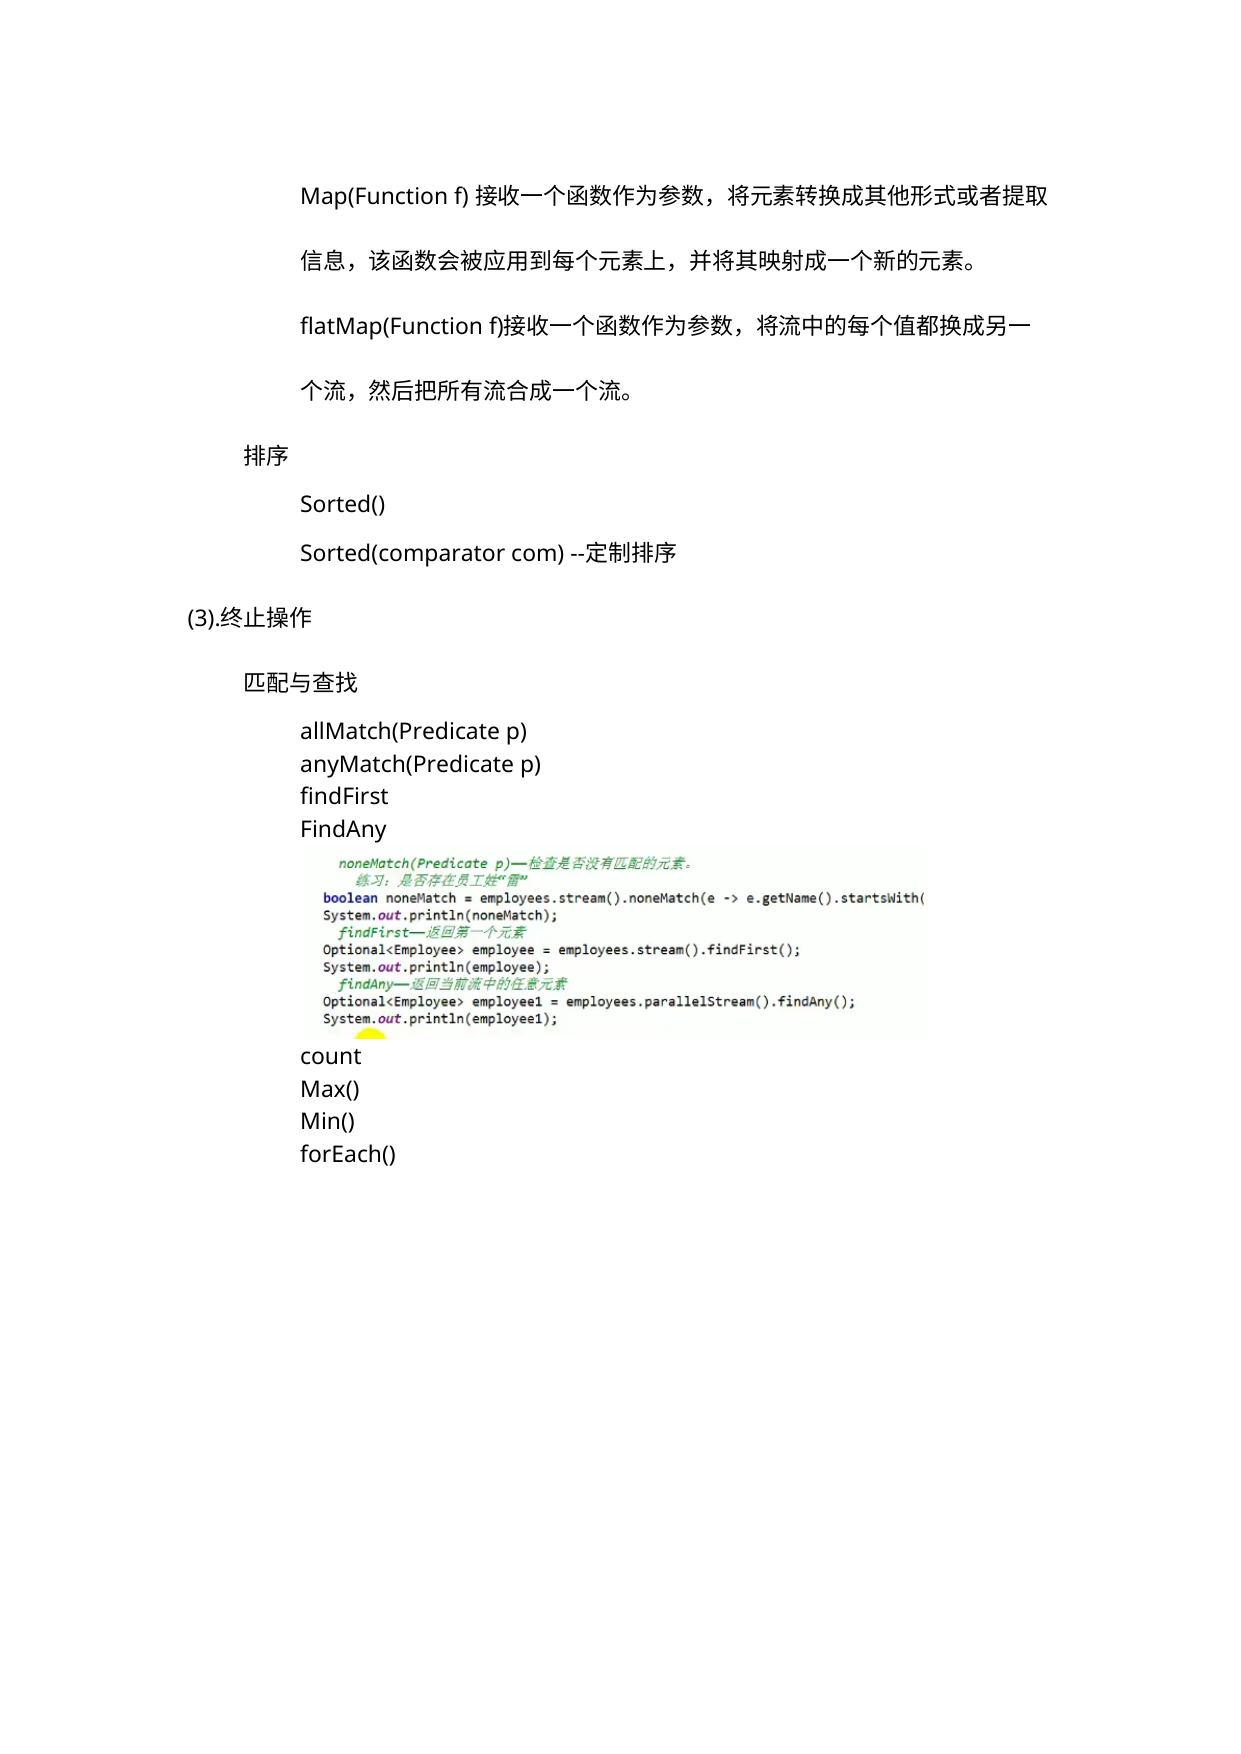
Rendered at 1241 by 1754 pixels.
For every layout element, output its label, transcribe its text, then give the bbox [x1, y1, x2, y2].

text 排序 [244, 422, 1053, 487]
text Sorted() [300, 487, 1053, 519]
text allMatch(Predicate p) [300, 714, 1053, 747]
text anyMatch(Predicate p) [300, 747, 1053, 779]
text forEach() [300, 1137, 1053, 1169]
picture [300, 845, 924, 1039]
text (3).终止操作 [187, 584, 1053, 649]
text 匹配与查找 [244, 649, 1053, 714]
text Map(Function f) 接收一个函数作为参数，将元素转换成其他形式或者提取信息，该函数会被应用到每个元素上，并将其映射成一个新的元素。 [300, 162, 1053, 292]
text Max() [300, 1072, 1053, 1104]
text findFirst [300, 779, 1053, 812]
text Min() [300, 1104, 1053, 1137]
text FindAny [300, 812, 1053, 844]
text count [300, 1039, 1053, 1072]
text Sorted(comparator com) --定制排序 [300, 519, 1053, 584]
text flatMap(Function f)接收一个函数作为参数，将流中的每个值都换成另一个流，然后把所有流合成一个流。 [300, 292, 1053, 422]
